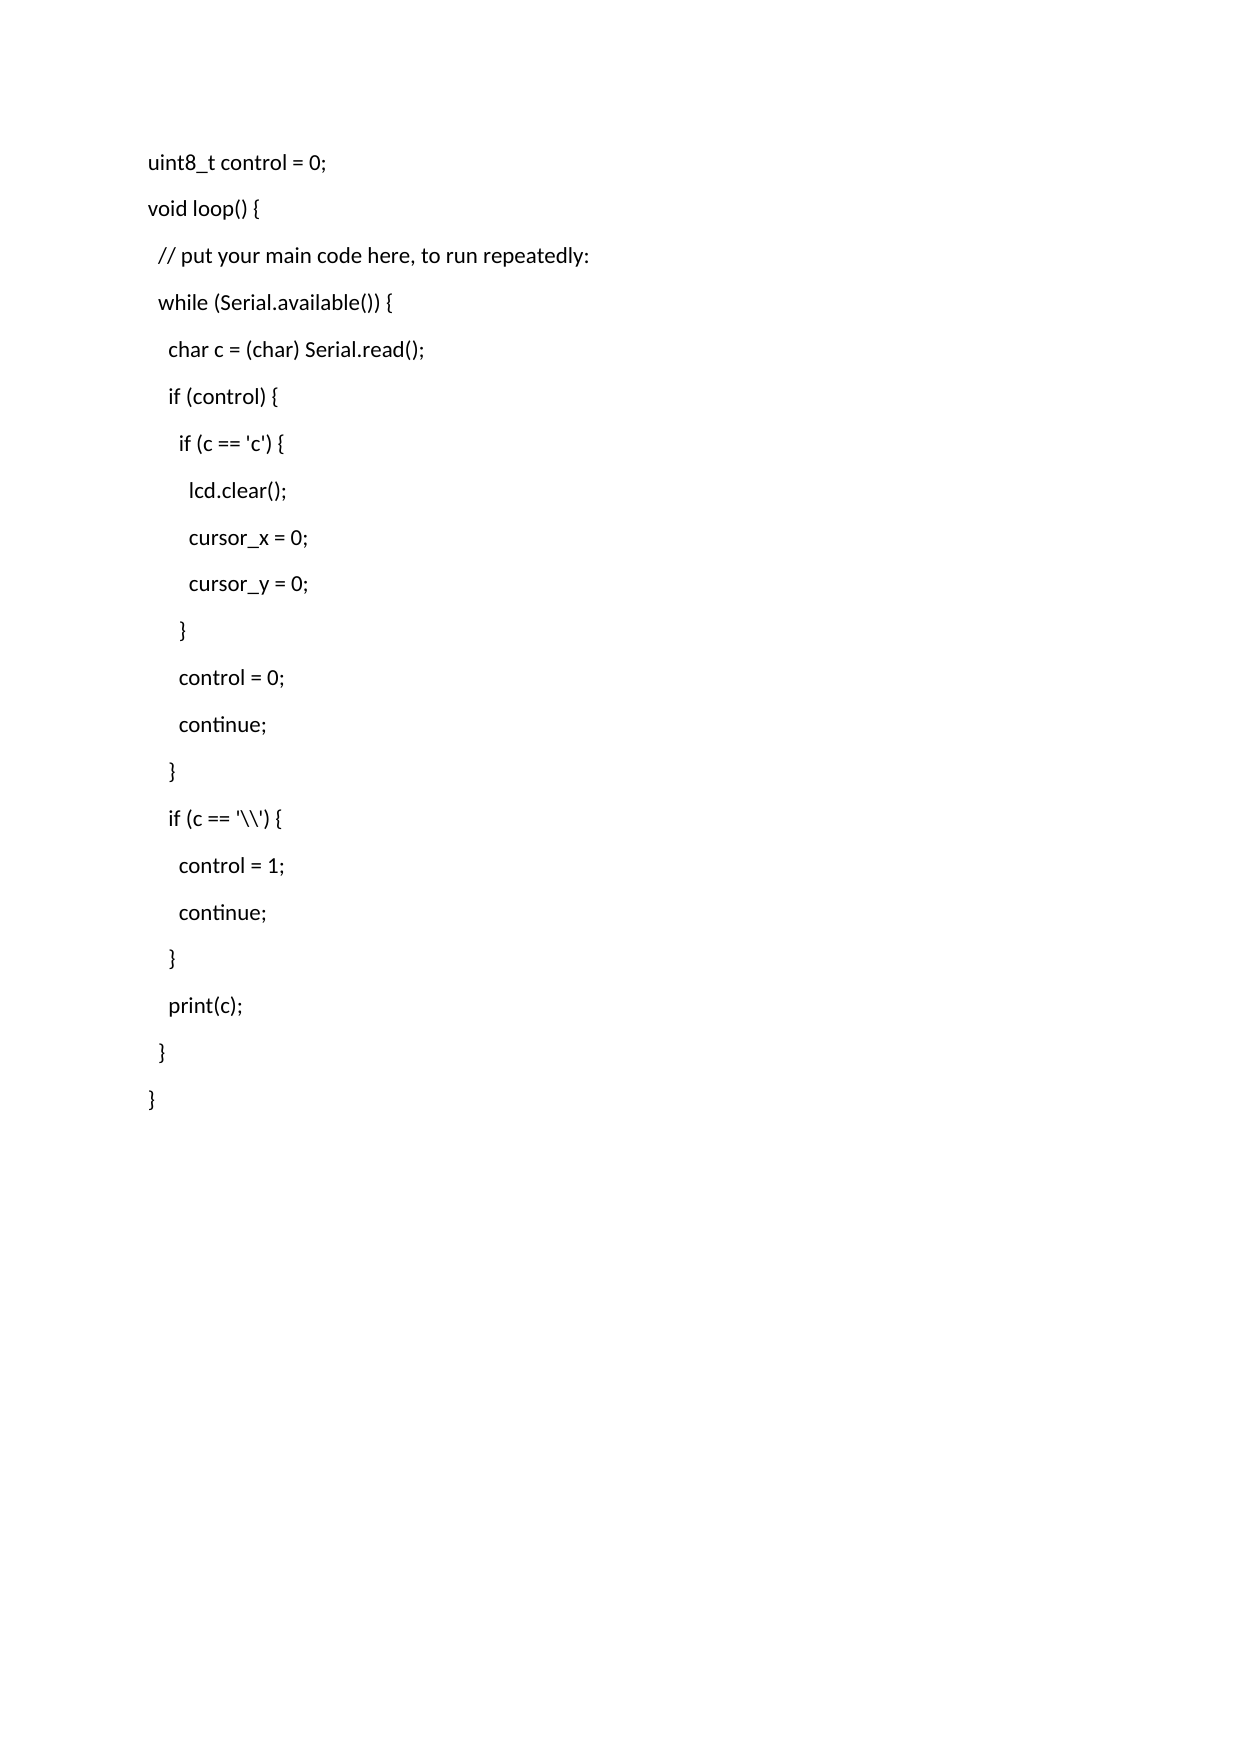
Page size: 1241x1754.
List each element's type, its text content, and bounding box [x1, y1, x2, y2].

text if (c == 'c') { [148, 429, 1093, 457]
text cursor_x = 0; [148, 523, 1093, 551]
text control = 1; [148, 851, 1093, 879]
text char c = (char) Serial.read(); [148, 335, 1093, 363]
text while (Serial.available()) { [148, 288, 1093, 316]
text if (c == '\\') { [148, 804, 1093, 832]
text uint8_t control = 0; [148, 148, 1093, 176]
text } [148, 1038, 1093, 1066]
text print(c); [148, 991, 1093, 1019]
text continue; [148, 710, 1093, 738]
text continue; [148, 898, 1093, 926]
text // put your main code here, to run repeatedly: [148, 241, 1093, 269]
text } [148, 757, 1093, 785]
text lcd.clear(); [148, 476, 1093, 504]
text control = 0; [148, 663, 1093, 691]
text } [148, 1085, 1093, 1113]
text void loop() { [148, 194, 1093, 222]
text } [148, 616, 1093, 644]
text if (control) { [148, 382, 1093, 410]
text } [148, 944, 1093, 972]
text cursor_y = 0; [148, 569, 1093, 597]
